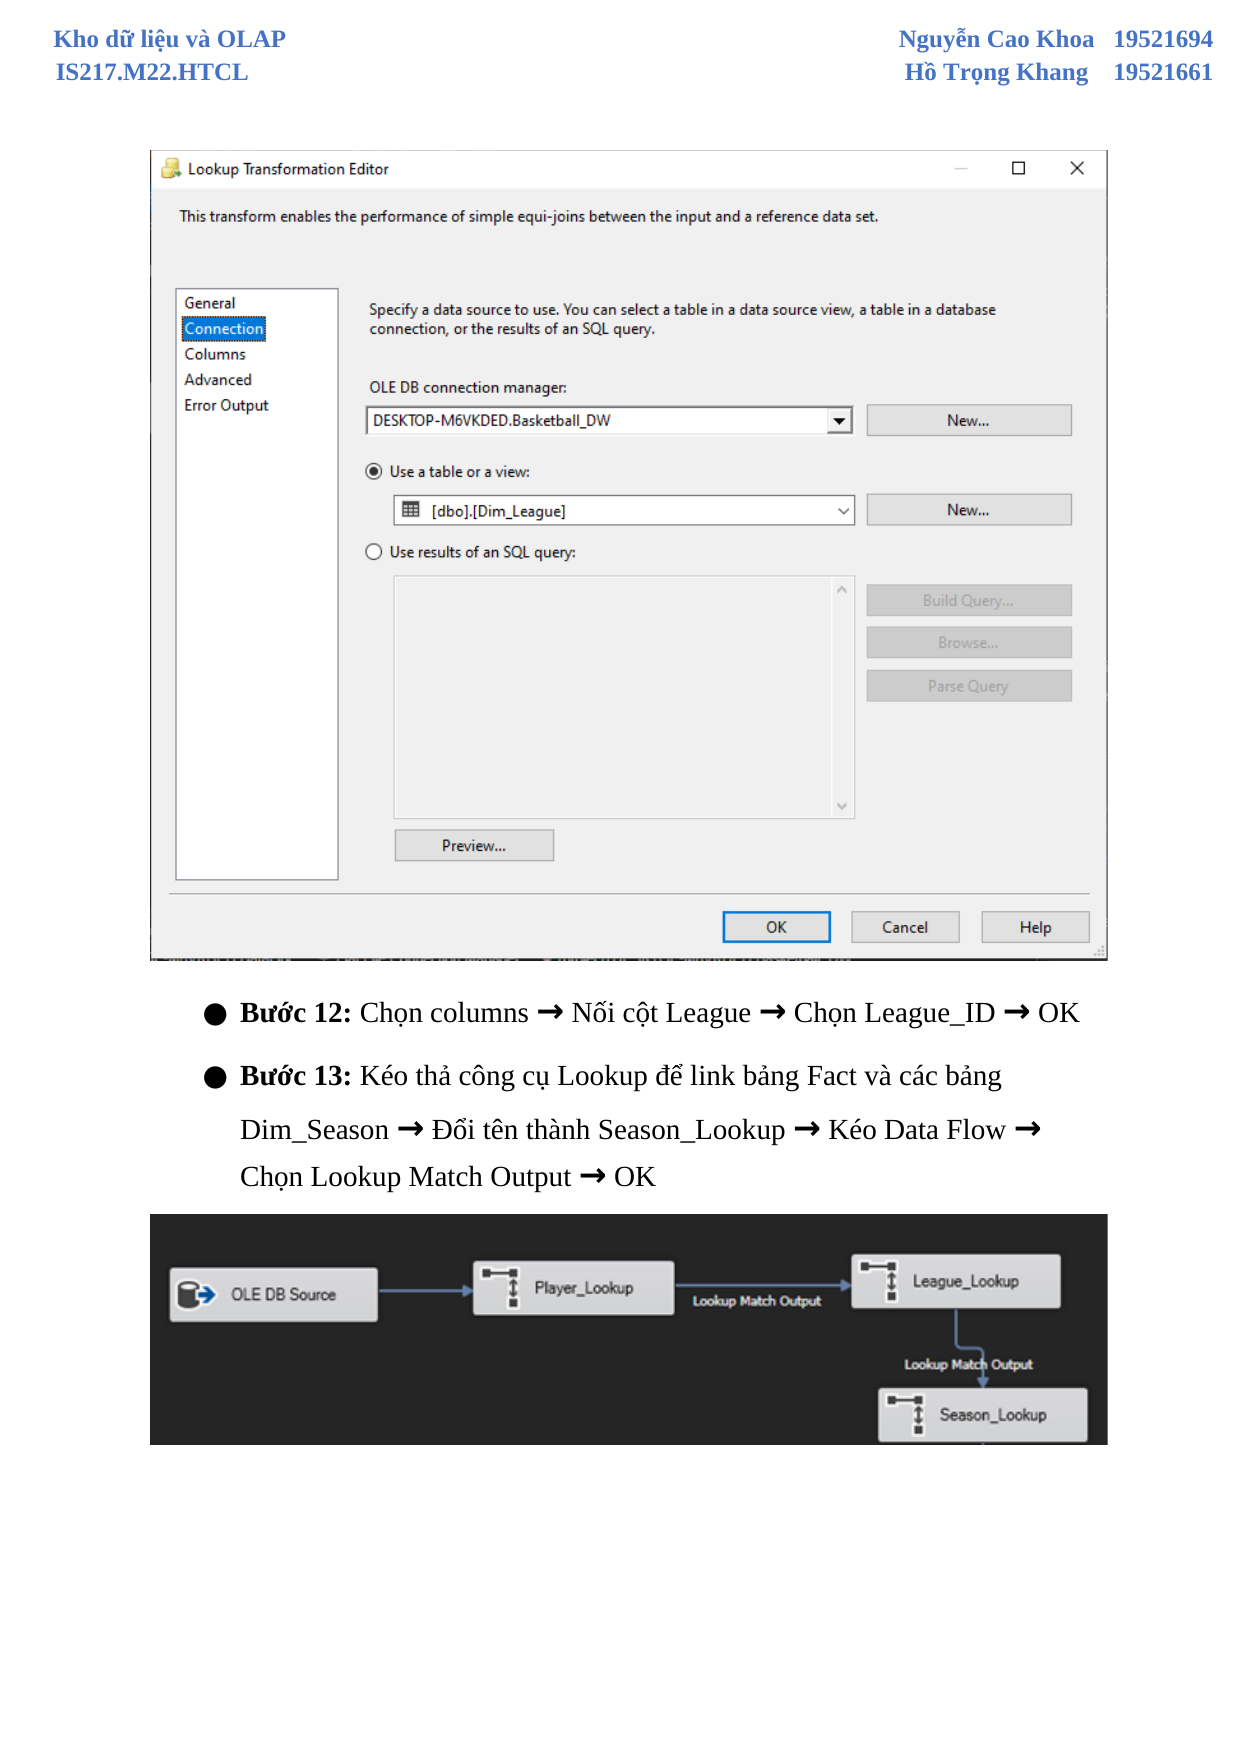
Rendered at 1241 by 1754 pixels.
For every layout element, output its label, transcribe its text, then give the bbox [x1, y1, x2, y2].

list Bước 12: Chọn columns Nối cột League Chọn League_ID OK [202, 979, 1107, 1039]
picture [150, 1214, 1108, 1445]
list Bước 13: Kéo thả công cụ Lookup để link bảng Fact và các bảng Dim_Season Đổi tên thành Season_Lookup Kéo Data Flow Chọn Lookup Match Output OK [202, 1042, 1107, 1196]
picture [150, 150, 1108, 961]
